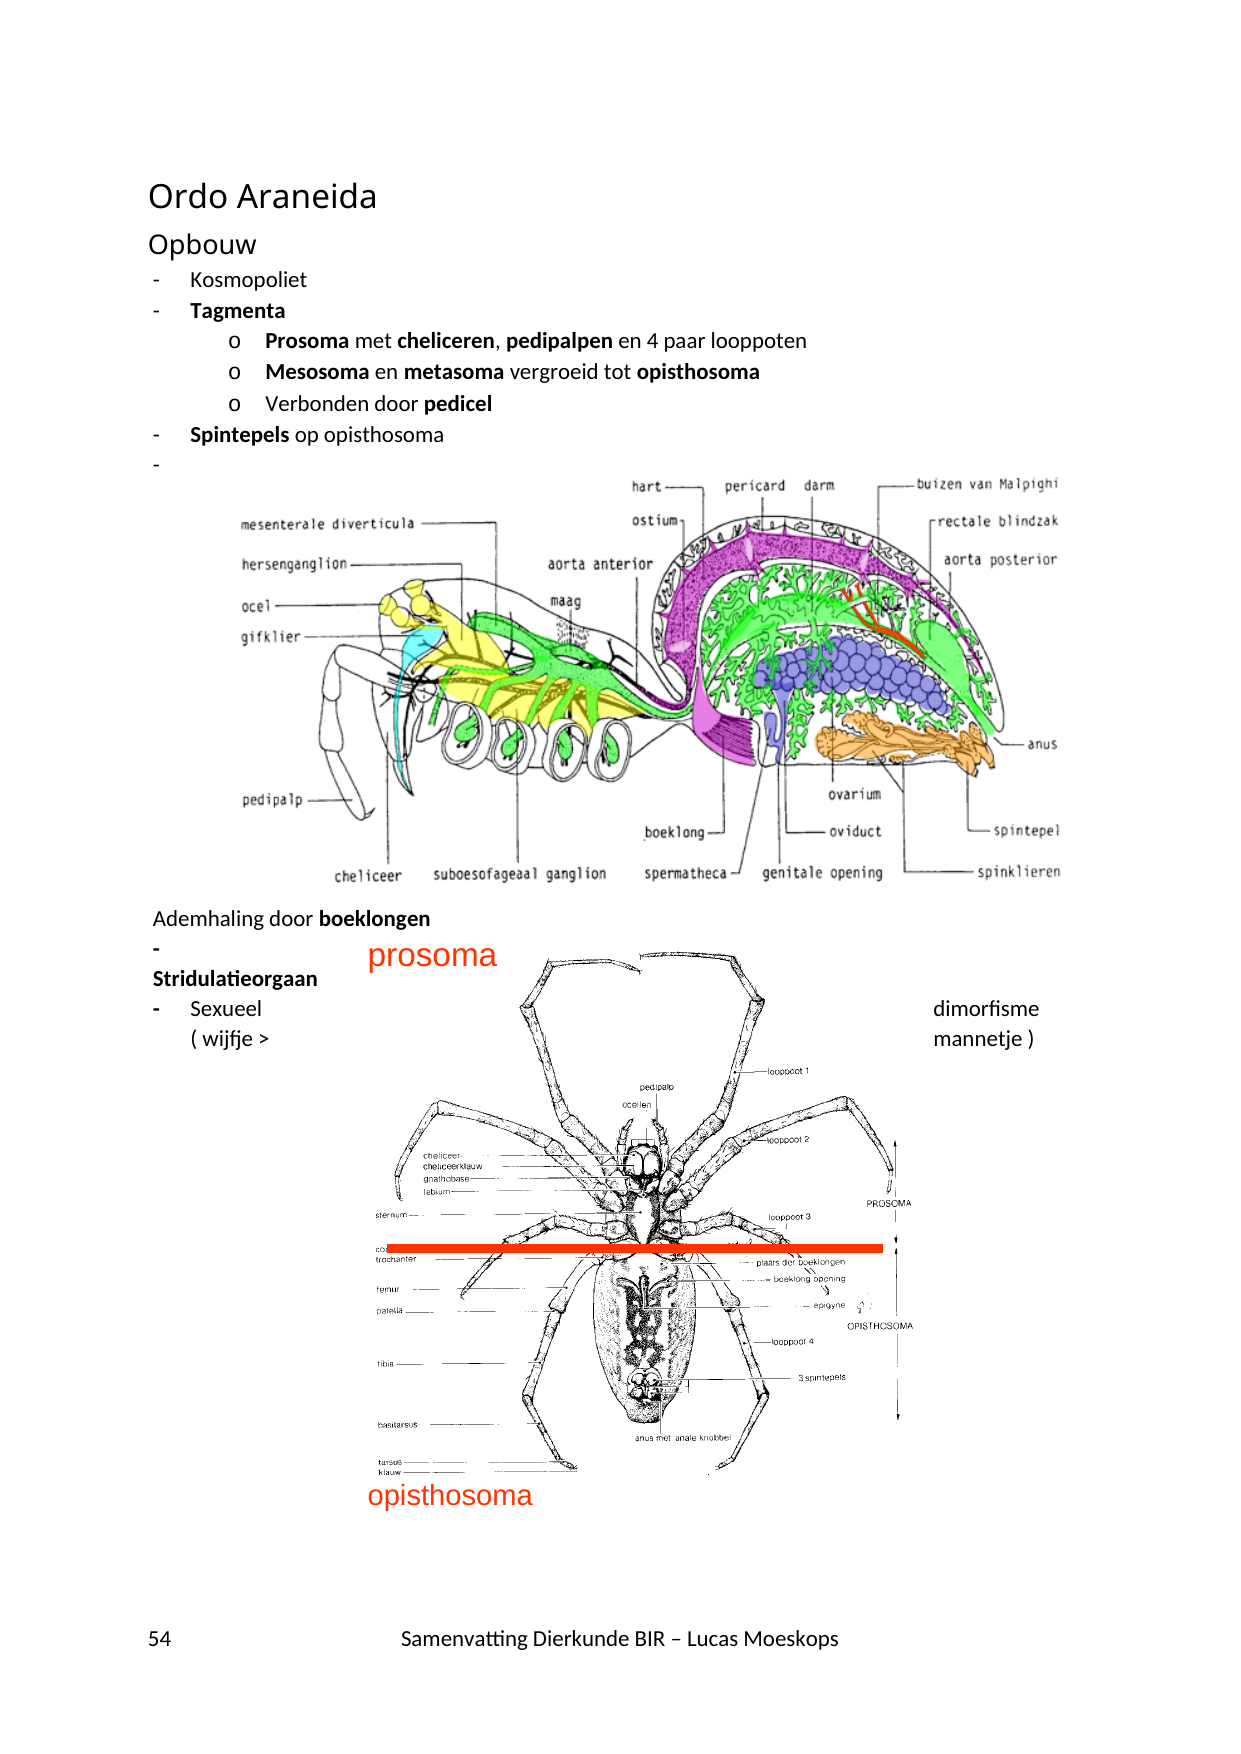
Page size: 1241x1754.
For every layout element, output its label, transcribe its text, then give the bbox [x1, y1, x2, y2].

list Spintepels op opisthosoma [153, 420, 1093, 448]
list Sexueel dimorfisme ( wijfje > mannetje ) [153, 994, 367, 1052]
list Prosoma met cheliceren, pedipalpen en 4 paar looppoten [228, 326, 1093, 355]
list Verbonden door pedicel [228, 389, 1093, 418]
list Kosmopoliet [153, 266, 1093, 293]
list Mesosoma en metasoma vergroeid tot opisthosoma [228, 357, 1093, 387]
list Tagmenta [153, 296, 1093, 324]
subtitle Opbouw [148, 226, 1093, 263]
list Stridulatieorgaan [153, 934, 1093, 992]
picture [235, 467, 1067, 883]
subtitle Ordo Araneida [148, 173, 1093, 218]
list Sexueel dimorfisme ( wijfje > mannetje ) [918, 994, 1093, 1052]
picture [367, 935, 918, 1551]
